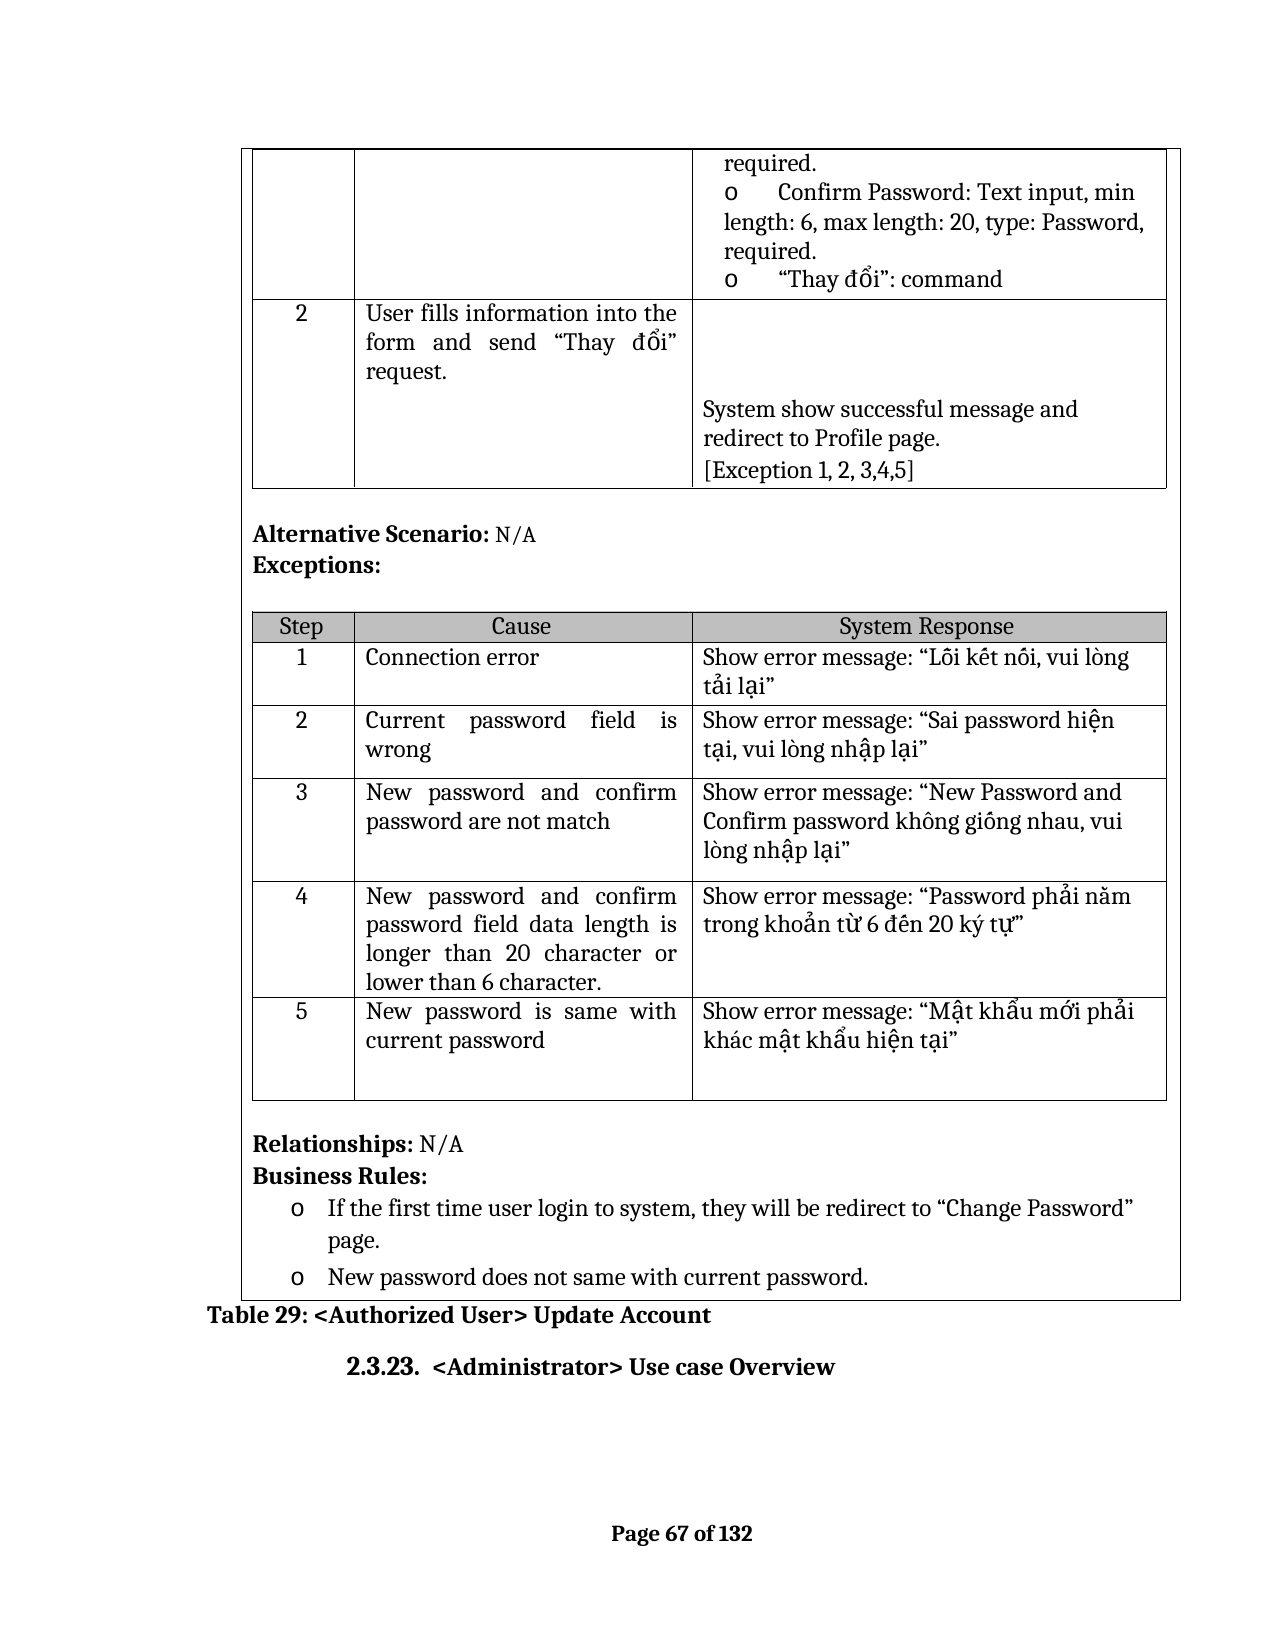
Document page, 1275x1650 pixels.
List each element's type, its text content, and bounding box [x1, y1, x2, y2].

text Table : <Authorized User> Update Account [207, 1301, 1157, 1330]
list <Administrator> Use case Overview [346, 1351, 1157, 1382]
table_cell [242, 149, 1180, 1300]
